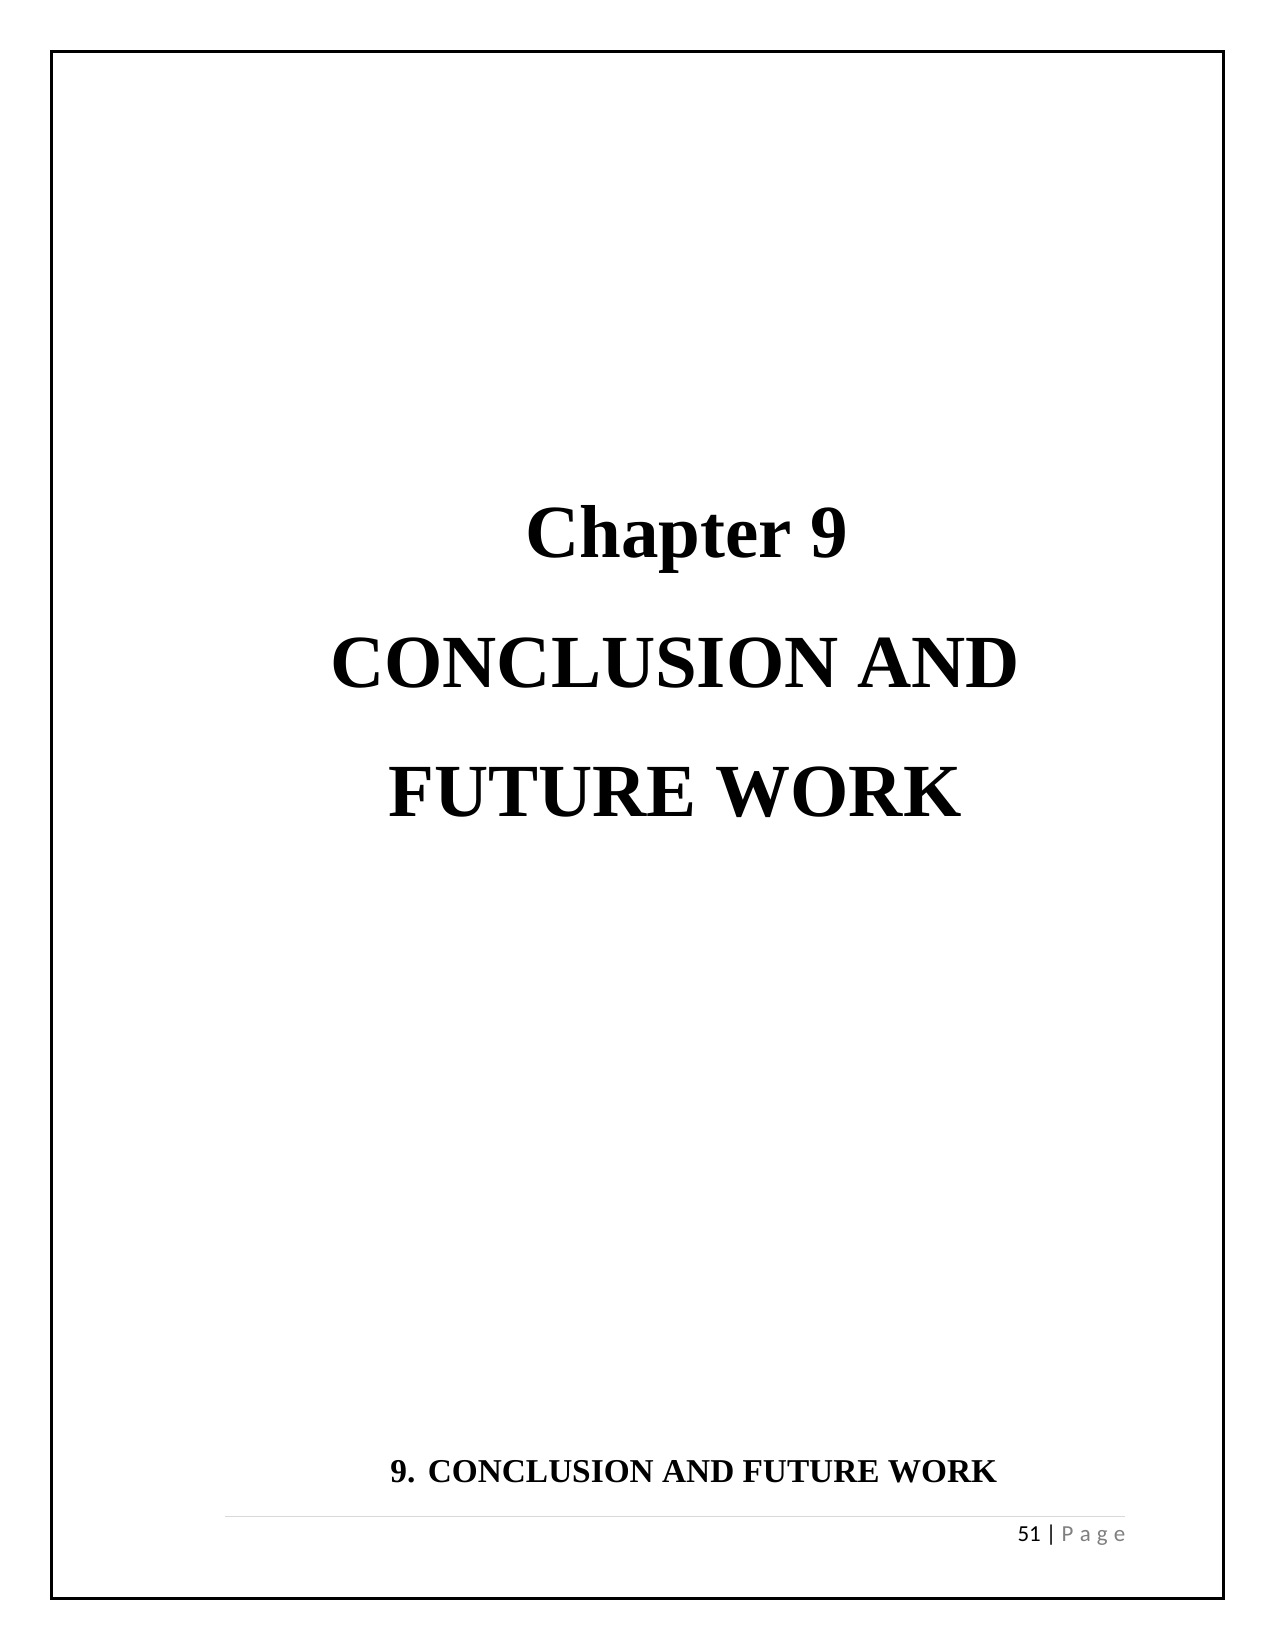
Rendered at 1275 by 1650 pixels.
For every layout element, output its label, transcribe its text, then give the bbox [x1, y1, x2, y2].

text Chapter 9 [450, 488, 1125, 574]
list CONCLUSION AND FUTURE WORK [262, 1451, 1125, 1489]
text CONCLUSION AND FUTURE WORK [225, 617, 1125, 833]
